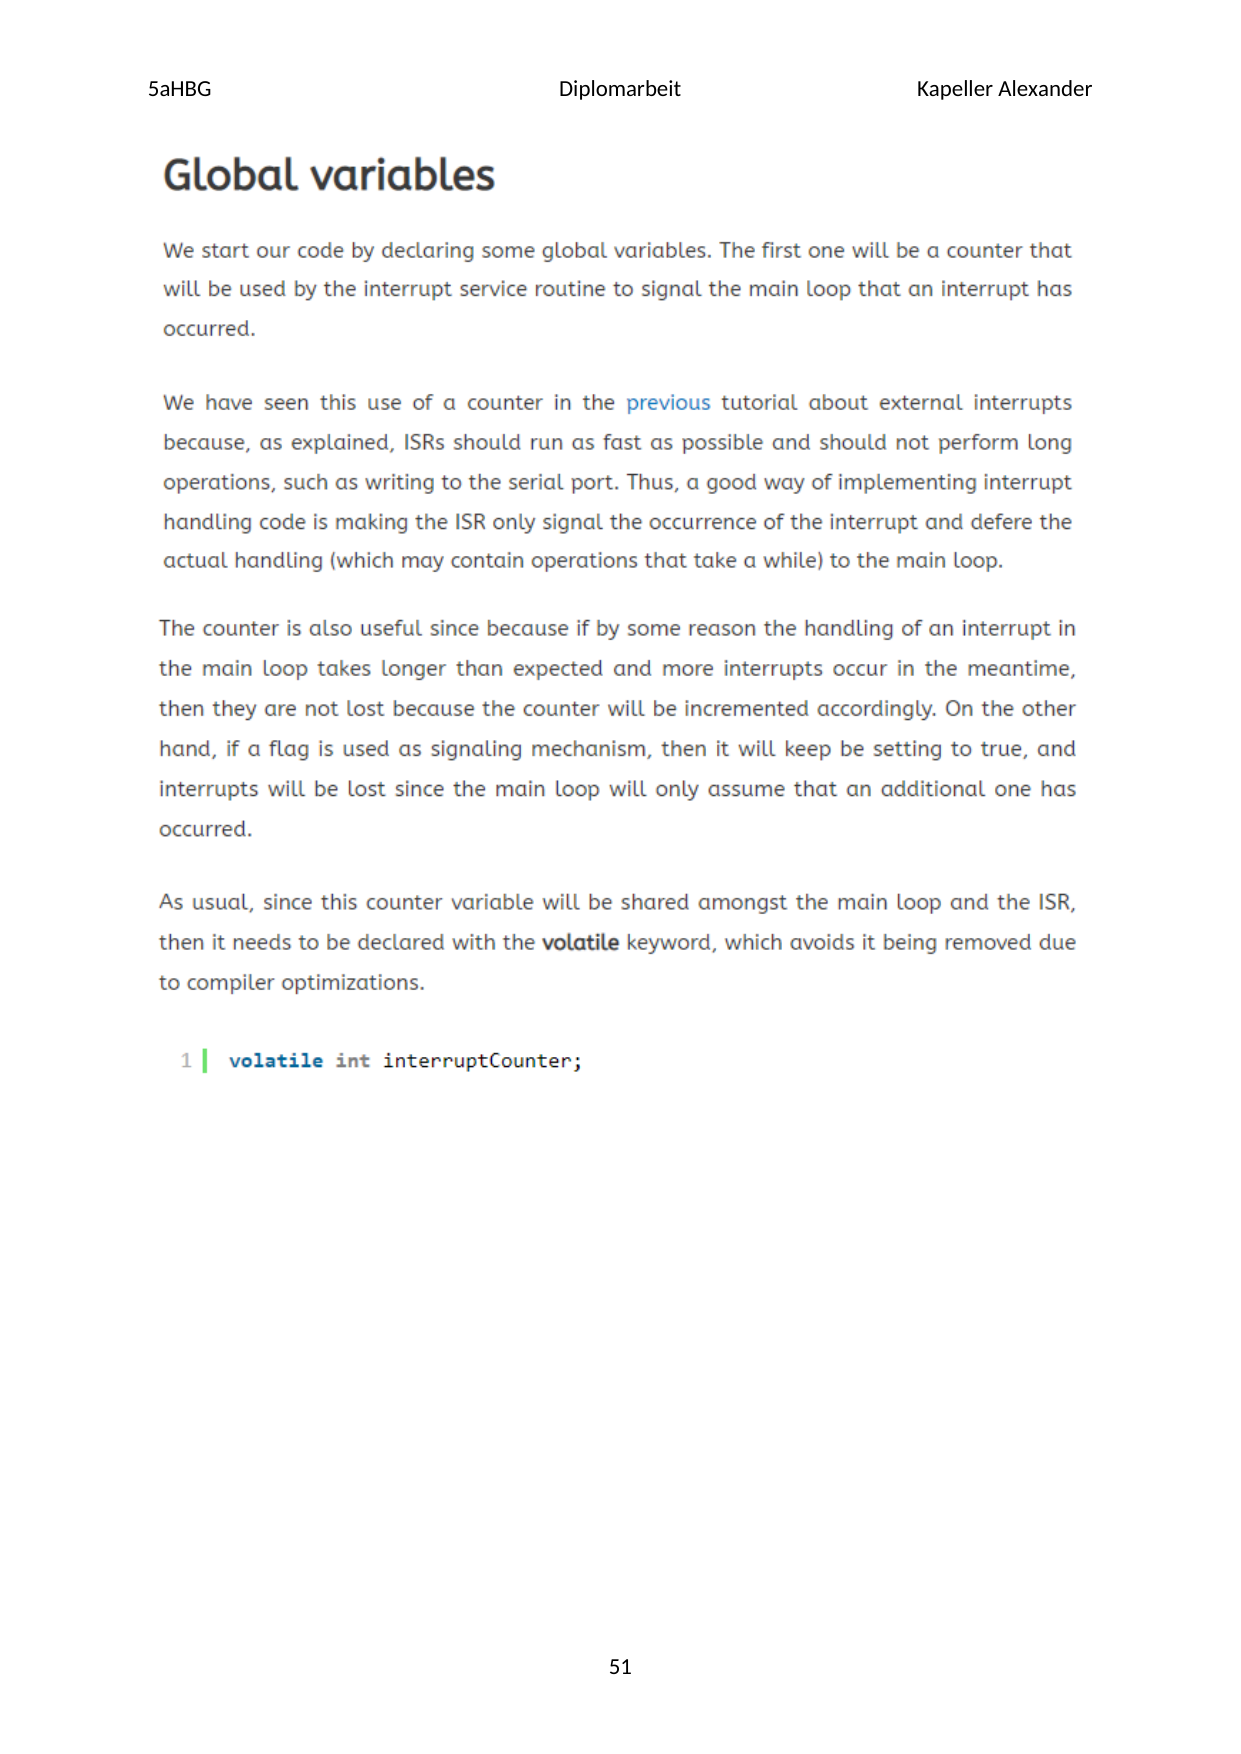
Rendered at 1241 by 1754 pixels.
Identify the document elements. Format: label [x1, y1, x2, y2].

picture [147, 147, 1093, 592]
picture [147, 610, 1093, 1089]
